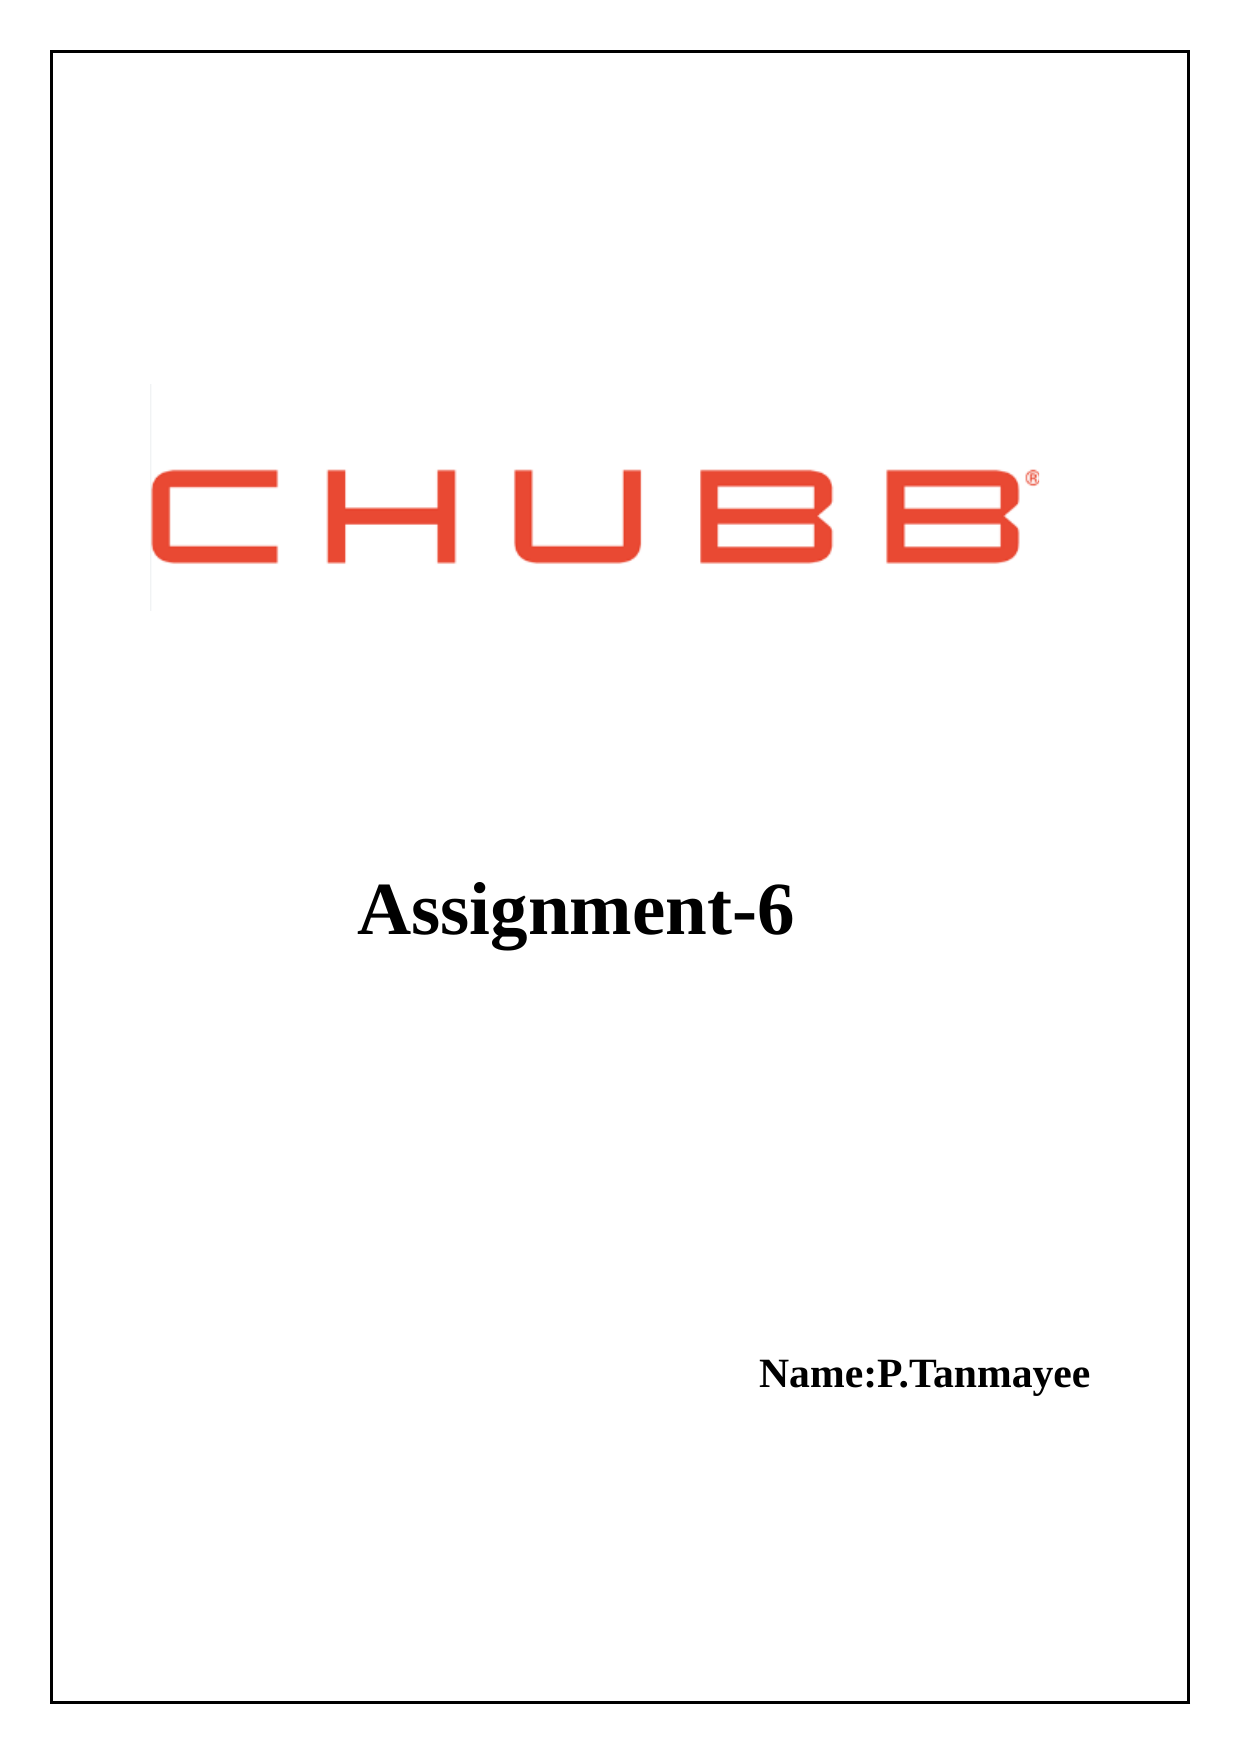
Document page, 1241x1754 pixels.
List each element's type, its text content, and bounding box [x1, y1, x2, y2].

text Assignment-6 [150, 864, 1090, 950]
picture [150, 384, 1040, 611]
text Name:P.Tanmayee [150, 1349, 1090, 1397]
